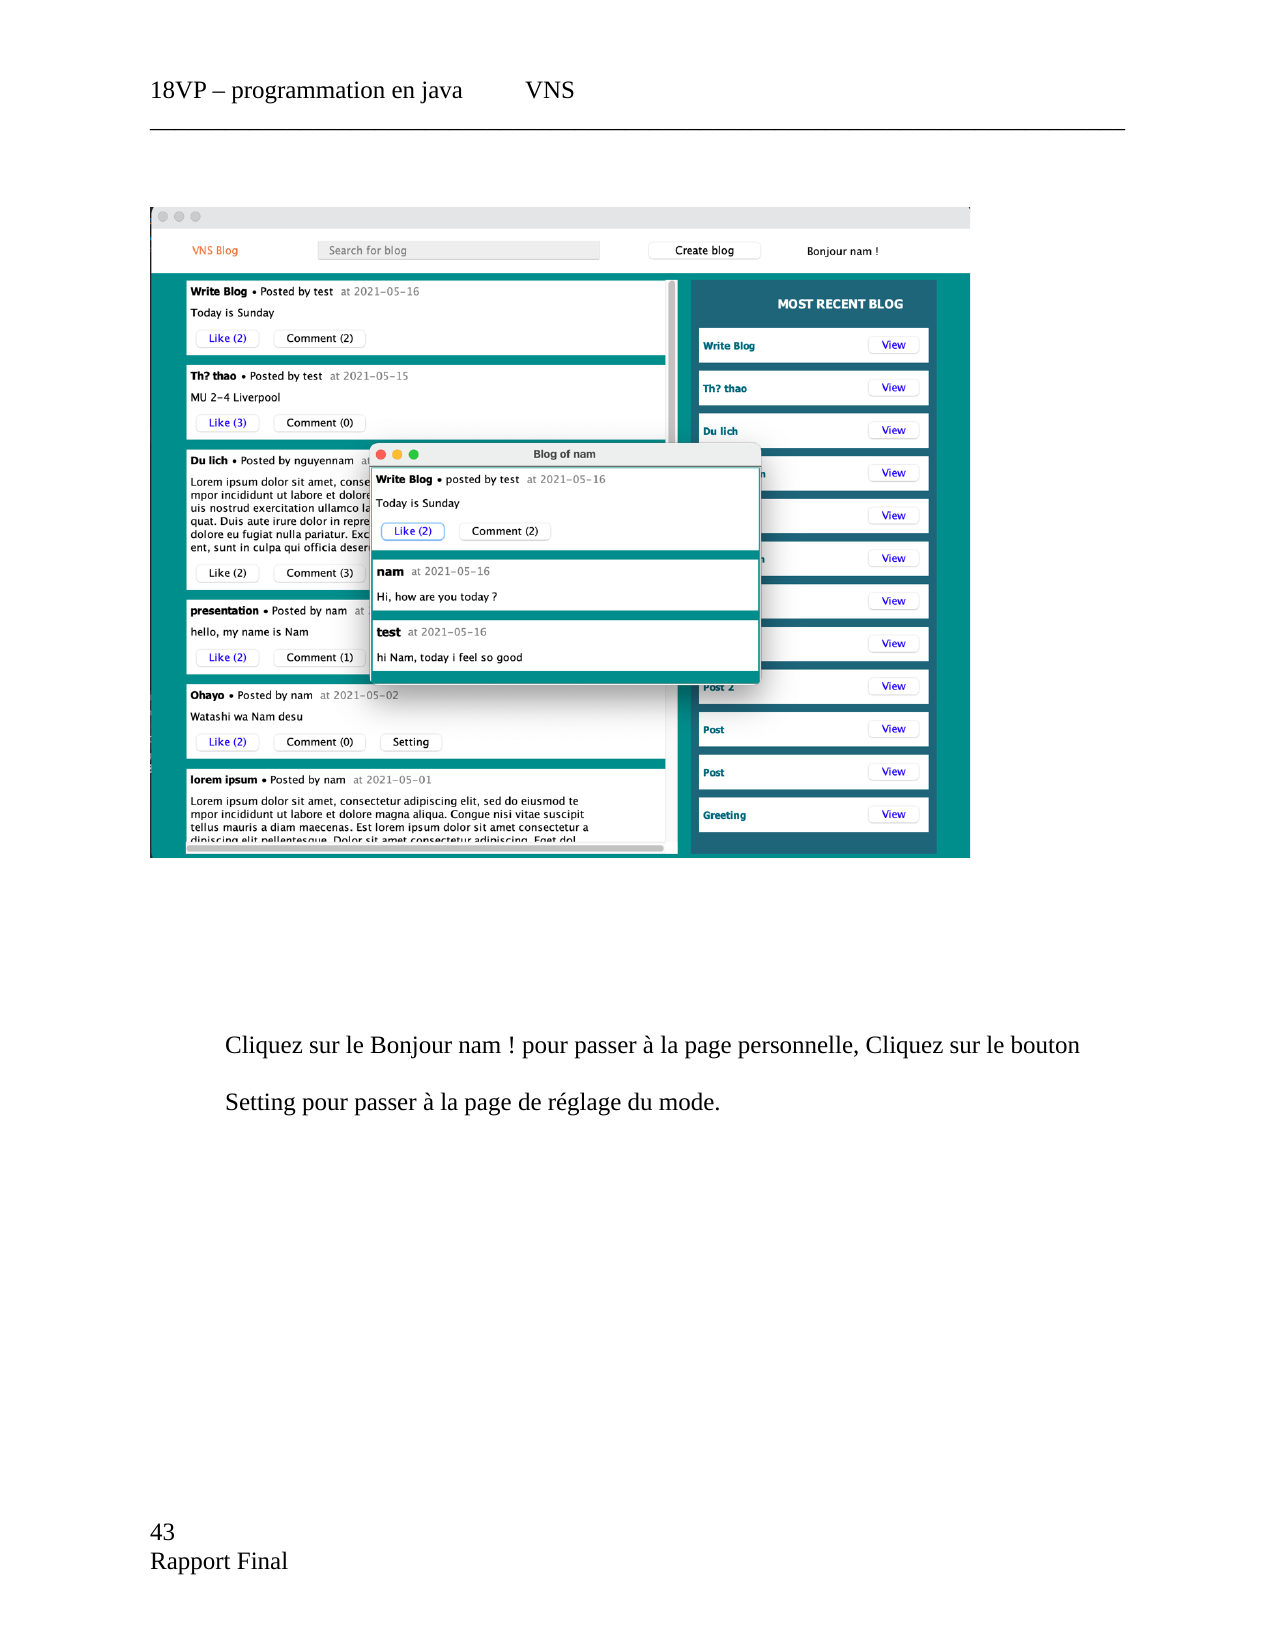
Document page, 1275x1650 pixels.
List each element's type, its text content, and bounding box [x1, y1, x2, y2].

picture [150, 207, 971, 858]
text Cliquez sur le Bonjour nam ! pour passer à la page personnelle, Cliquez sur le bouton Setting pour passer à la page de réglage du mode. [225, 1030, 1125, 1116]
